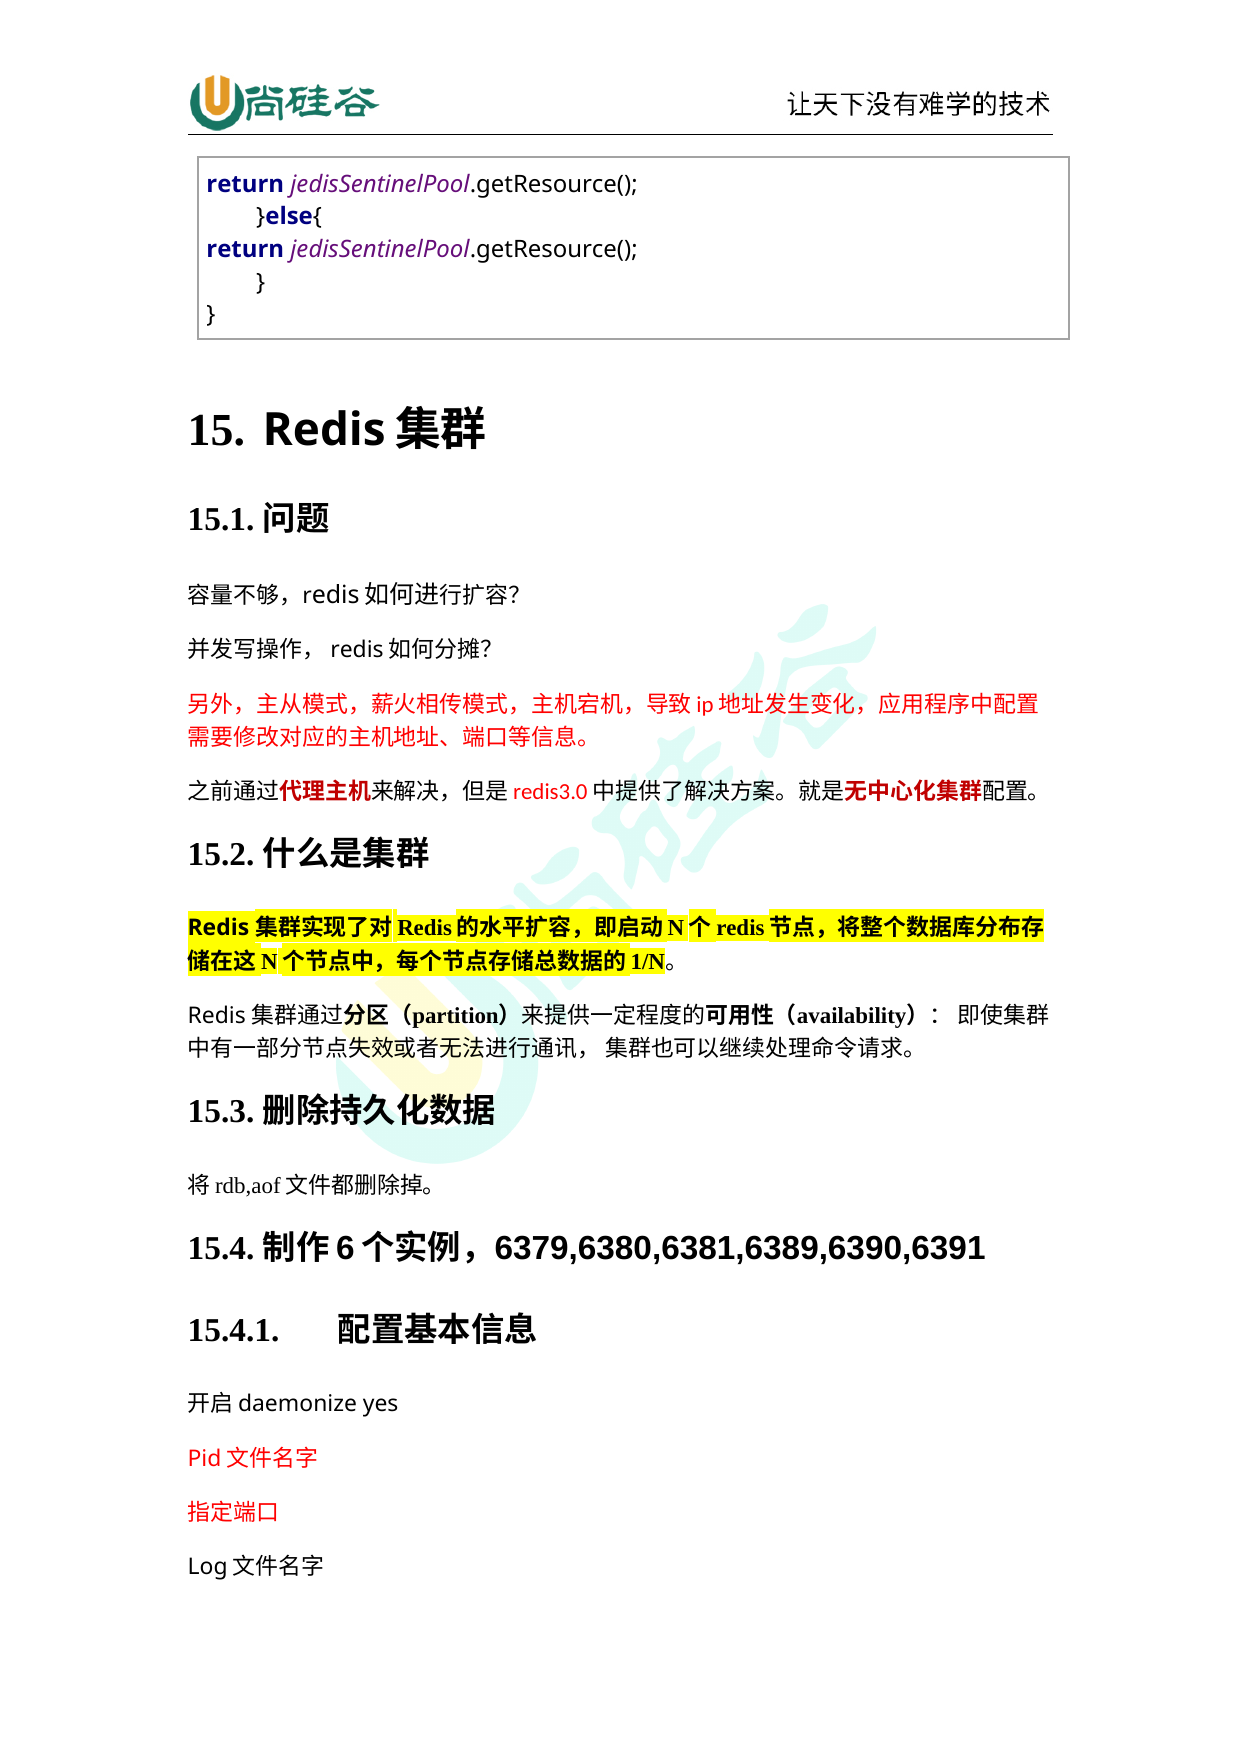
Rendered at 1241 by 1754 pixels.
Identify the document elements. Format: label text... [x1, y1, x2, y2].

text 并发写操作， redis如何分摊？ [187, 631, 1053, 665]
picture [187, 73, 1053, 132]
text 指定端口 [187, 1494, 1053, 1527]
text Log文件名字 [187, 1548, 1053, 1581]
text 将rdb,aof文件都删除掉。 [187, 1166, 1053, 1200]
text 之前通过代理主机来解决，但是redis3.0中提供了解决方案。就是无中心化集群配置。 [187, 773, 1053, 806]
text Redis 集群通过分区（partition）来提供一定程度的可用性（availability）： 即使集群中有一部分节点失效或者无法进行通讯， 集群也可以继续处理命令请求。 [187, 997, 1053, 1063]
text 另外，主从模式，薪火相传模式，主机宕机，导致ip地址发生变化，应用程序中配置需要修改对应的主机地址、端口等信息。 [187, 686, 1053, 752]
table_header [199, 158, 1068, 338]
text 容量不够，redis如何进行扩容？ [187, 574, 1053, 611]
list 删除持久化数据 [187, 1084, 1053, 1132]
text 开启daemonize yes [187, 1385, 1053, 1419]
list 问题 [187, 492, 1053, 540]
text Redis 集群实现了对Redis的水平扩容，即启动N个redis节点，将整个数据库分布存储在这N个节点中，每个节点存储总数据的1/N。 [255, 909, 1053, 976]
list 制作6个实例，6379,6380,6381,6389,6390,6391 [187, 1221, 1053, 1269]
text Pid文件名字 [187, 1439, 1053, 1473]
list 配置基本信息 [187, 1303, 1053, 1351]
list 什么是集群 [187, 827, 1053, 875]
list Redis集群 [187, 392, 1053, 459]
